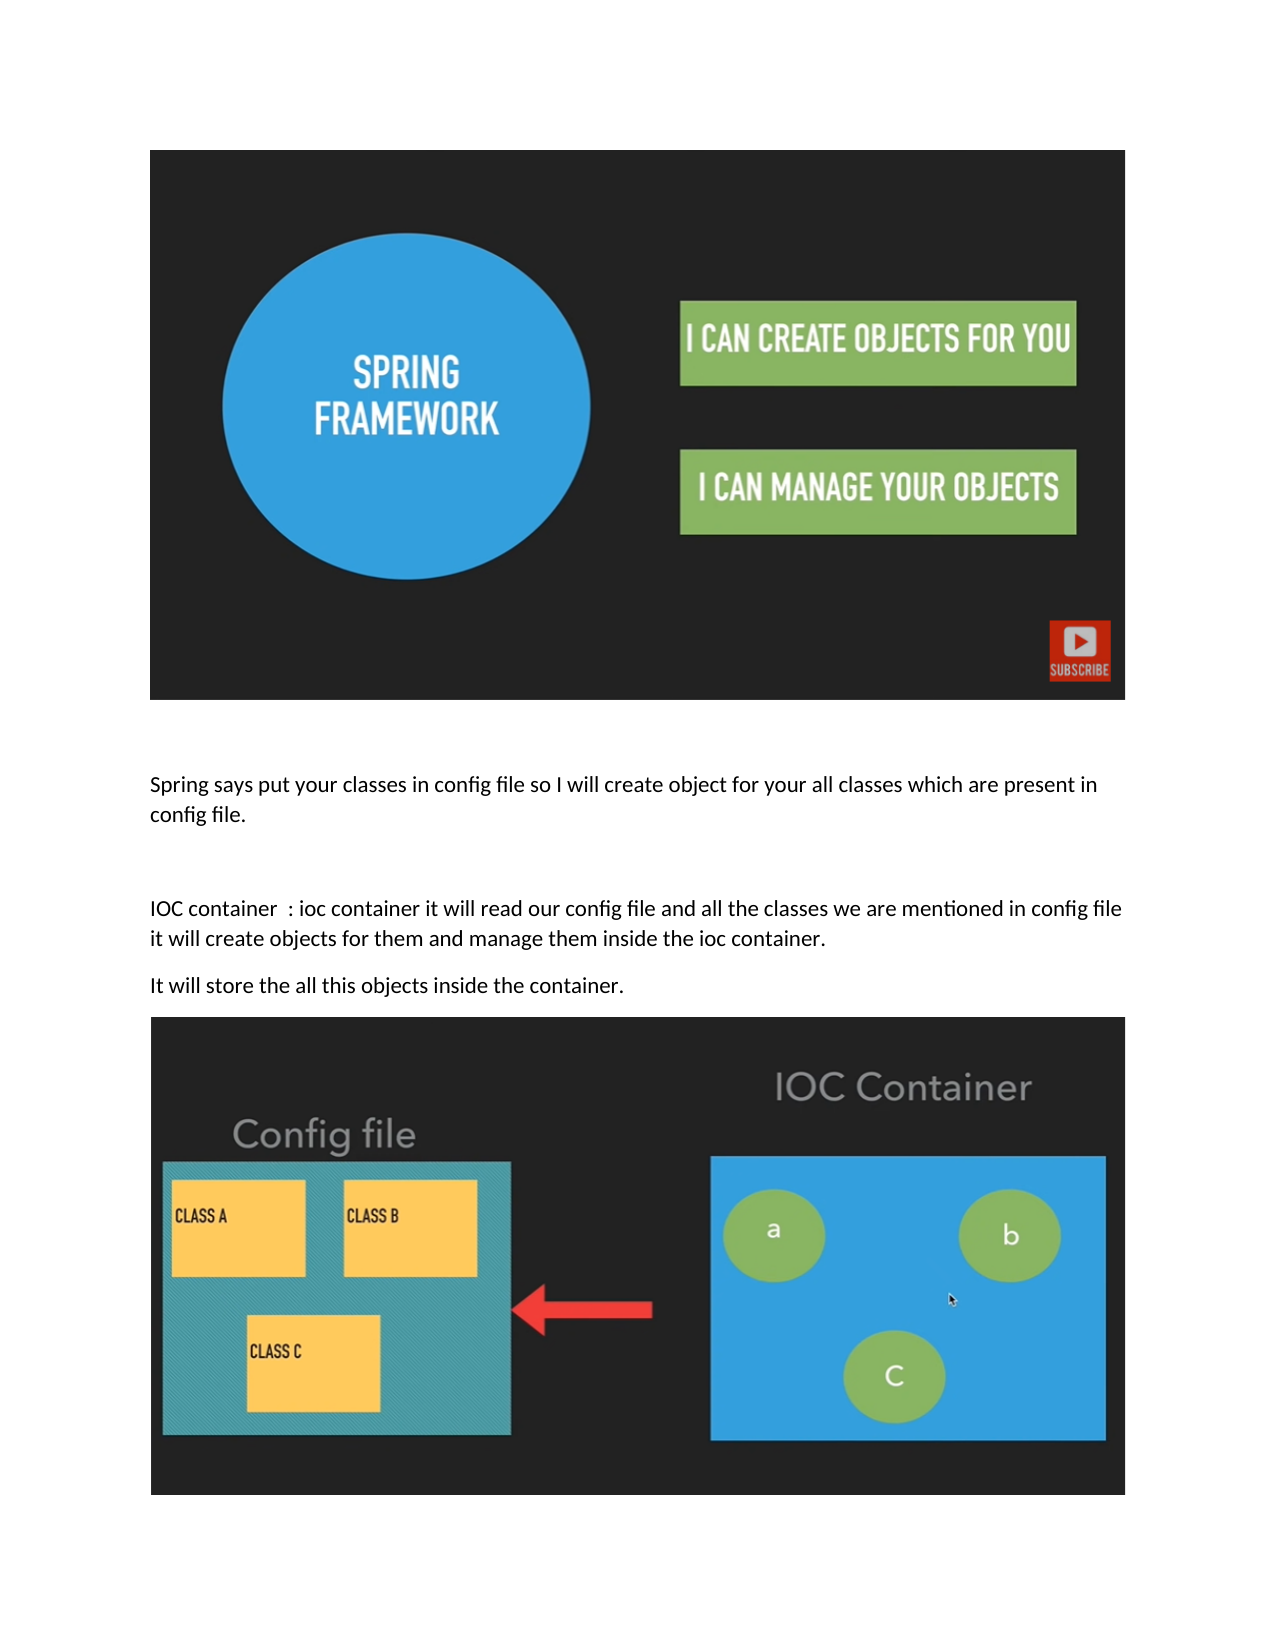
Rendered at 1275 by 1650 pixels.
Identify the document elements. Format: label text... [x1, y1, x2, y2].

text IOC container : ioc container it will read our config file and all the classes we are mentioned in config file it will create objects for them and manage them inside the ioc container. [150, 894, 1125, 952]
picture [150, 1017, 1125, 1495]
text Spring says put your classes in config file so I will create object for your all classes which are present in config file. [150, 770, 1125, 828]
picture [150, 150, 1125, 704]
text It will store the all this objects inside the container. [150, 971, 1125, 999]
